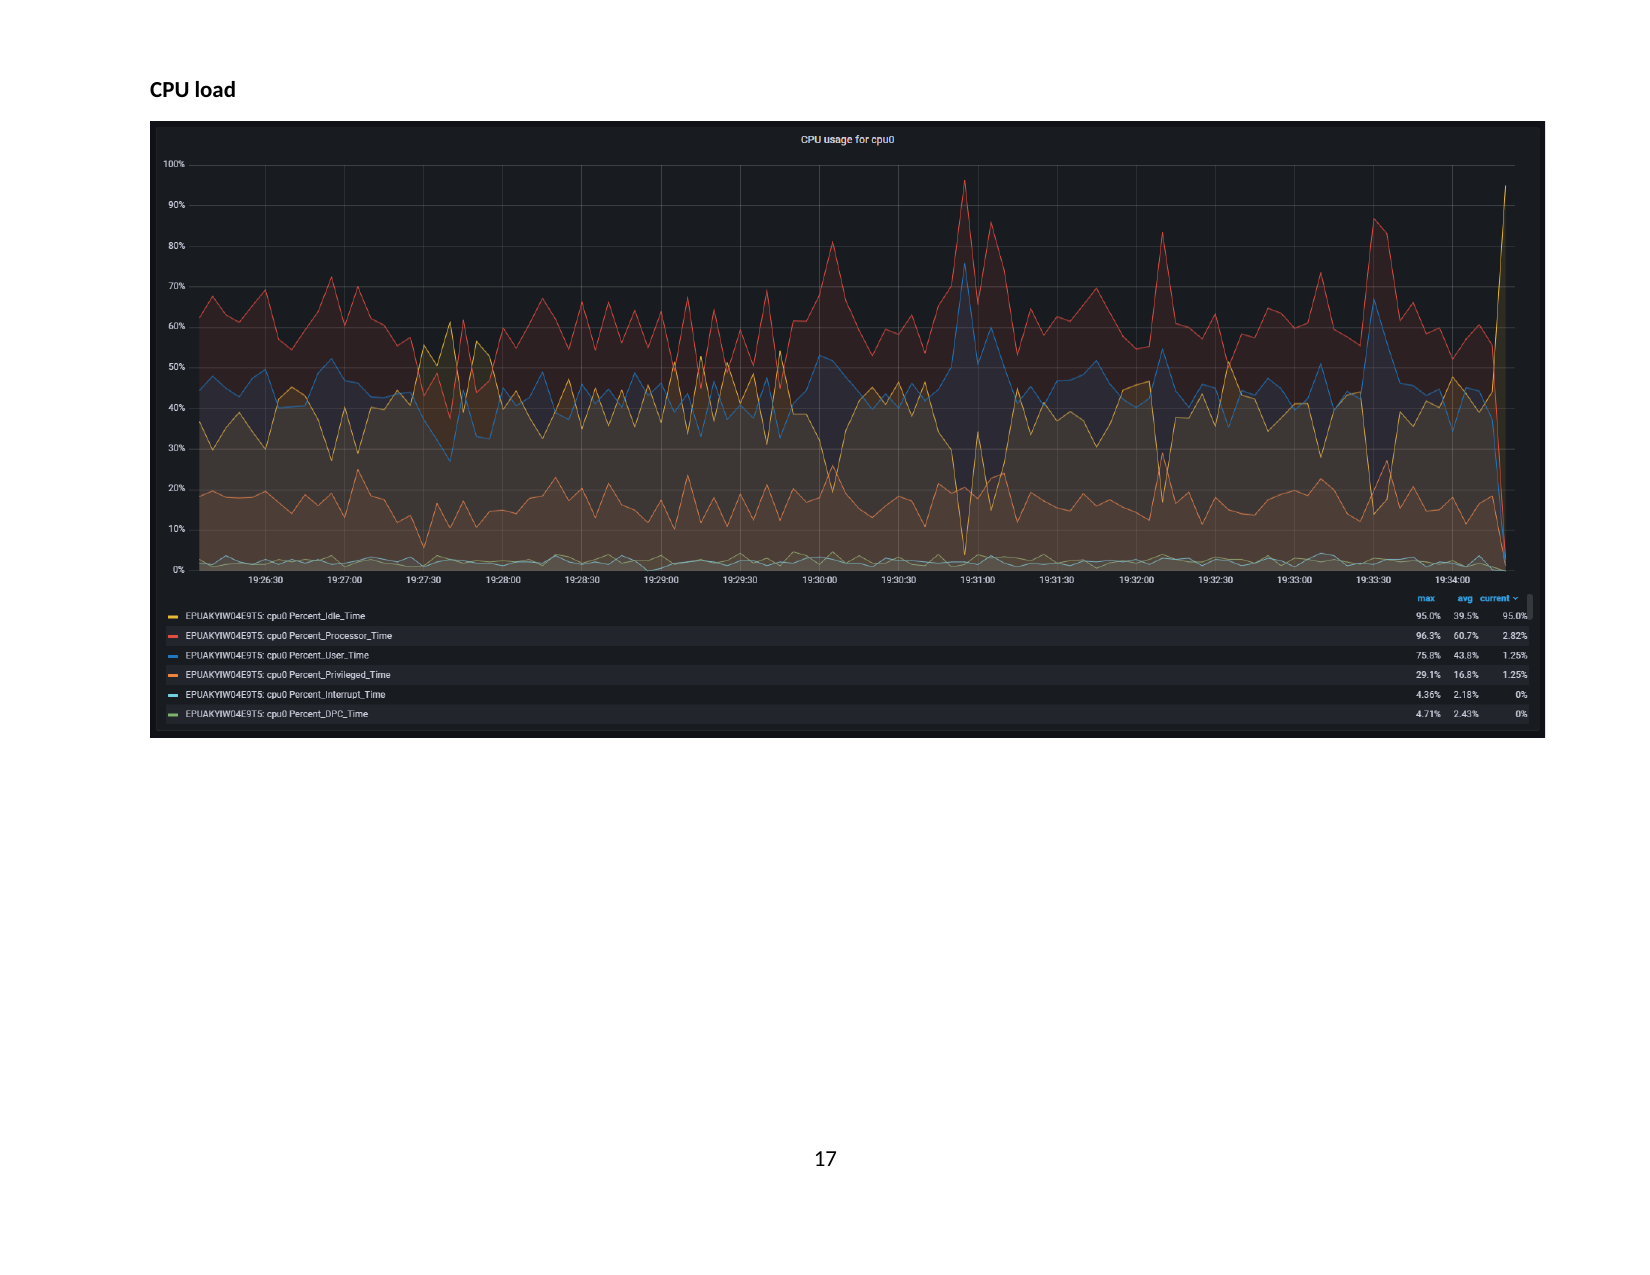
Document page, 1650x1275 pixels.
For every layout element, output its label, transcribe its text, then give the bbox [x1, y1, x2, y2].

text CPU load [150, 75, 1575, 103]
picture [150, 121, 1546, 738]
